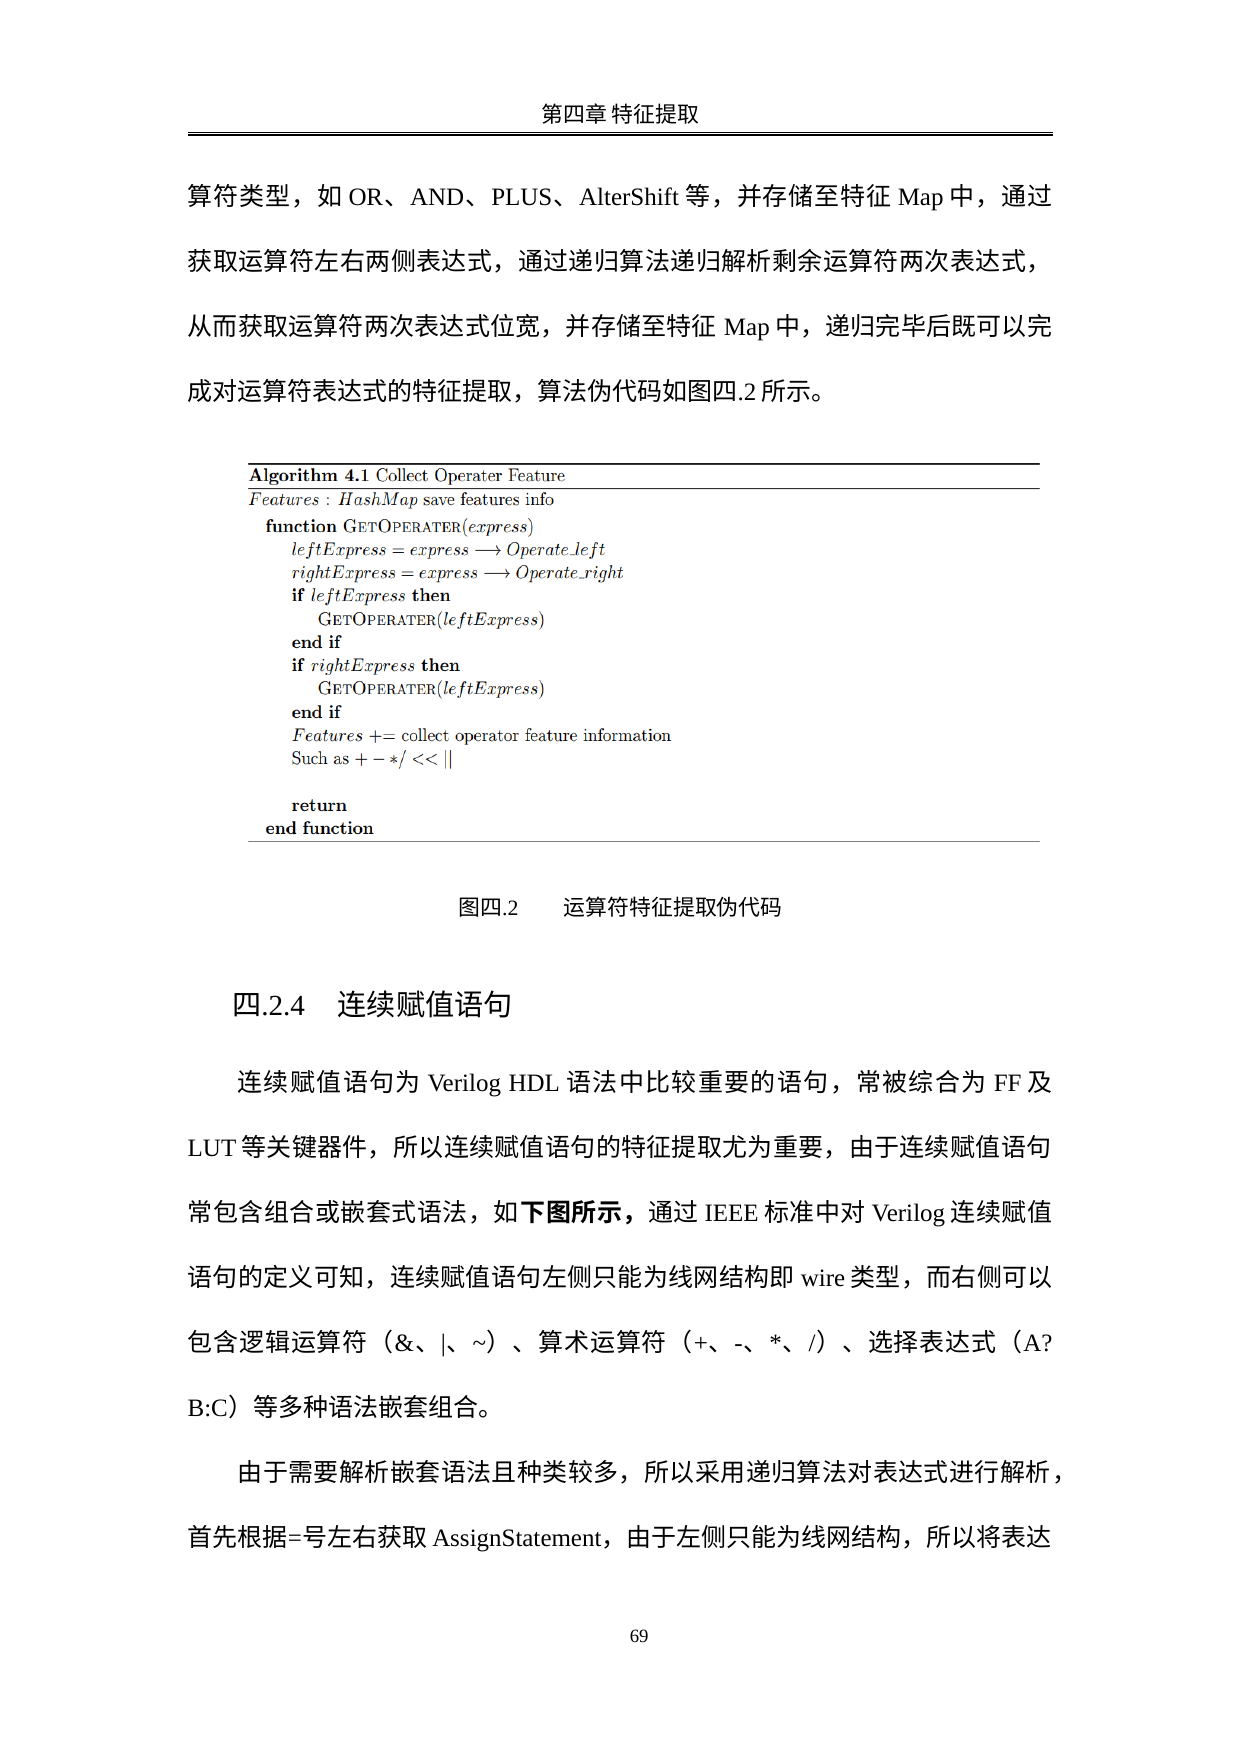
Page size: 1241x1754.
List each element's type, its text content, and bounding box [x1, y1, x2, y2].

picture [237, 454, 1050, 850]
text 运算符特征提取伪代码 [187, 889, 1053, 922]
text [187, 162, 1053, 422]
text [187, 1438, 1053, 1568]
text 连续赋值语句为Verilog HDL语法中比较重要的语句，常被综合为FF及LUT等关键器件，所以连续赋值语句的特征提取尤为重要，由于连续赋值语句常包含组合或嵌套式语法，如下图所示，通过IEEE标准中对Verilog连续赋值语句的定义可知，连续赋值语句左侧只能为线网结构即wire类型，而右侧可以包含逻辑运算符（&、|、~）、算术运算符（+、-、*、/）、选择表达式（A?B:C）等多种语法嵌套组合。 [187, 1048, 1053, 1438]
subtitle 连续赋值语句 [232, 970, 1053, 1035]
